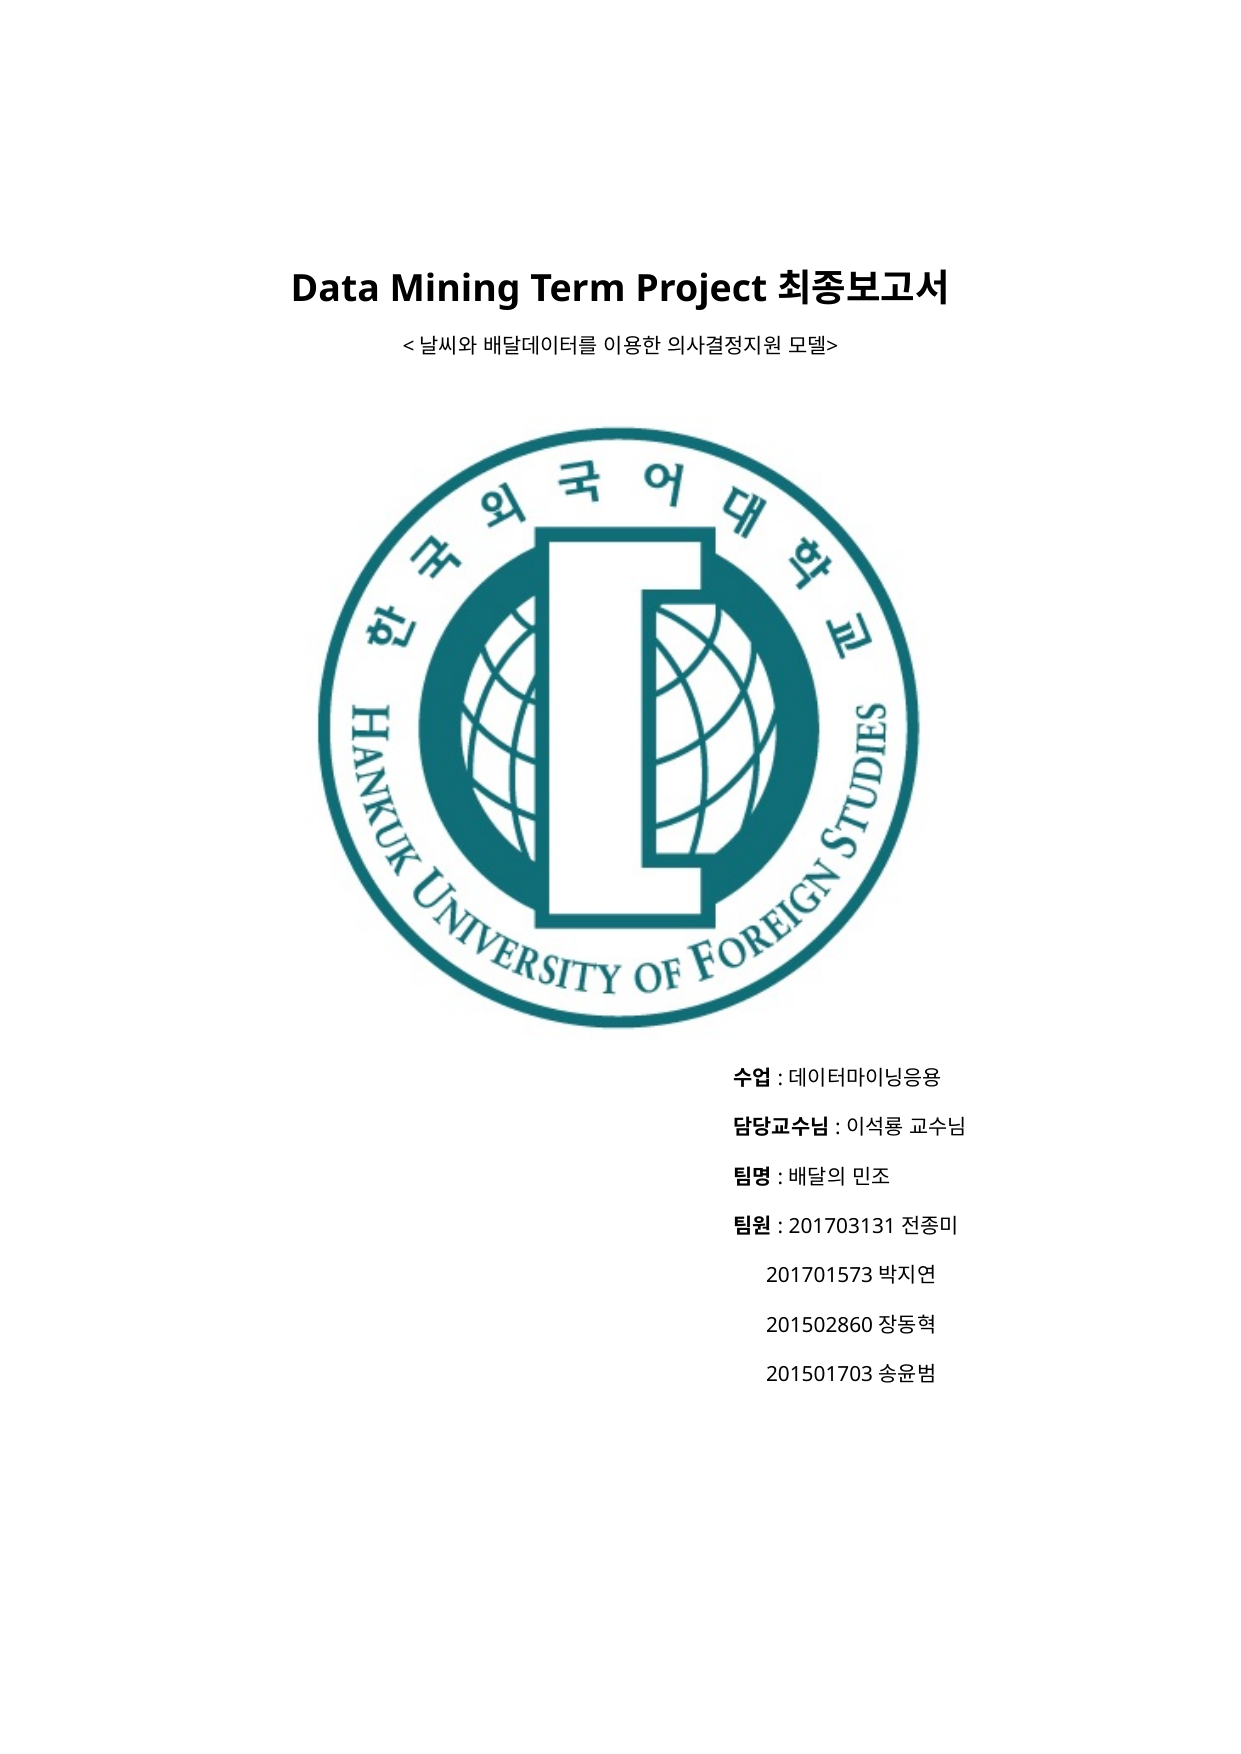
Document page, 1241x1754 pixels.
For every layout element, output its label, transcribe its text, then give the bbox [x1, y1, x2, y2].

picture [305, 415, 935, 1043]
text 수업 : 데이터마이닝응용 [150, 1061, 1090, 1092]
title Data Mining Term Project 최종보고서 [150, 258, 1090, 312]
text 담당교수님 : 이석룡 교수님 [150, 1111, 1090, 1141]
text 201501703 송윤범 [650, 1357, 1090, 1388]
text 팀명 : 배달의 민조 [650, 1160, 1090, 1190]
text 201502860 장동혁 [650, 1308, 1090, 1338]
text 팀원 : 201703131 전종미 [650, 1209, 1090, 1240]
subtitle < 날씨와 배달데이터를 이용한 의사결정지원 모델> [150, 329, 1090, 359]
text 201701573 박지연 [650, 1259, 1090, 1289]
